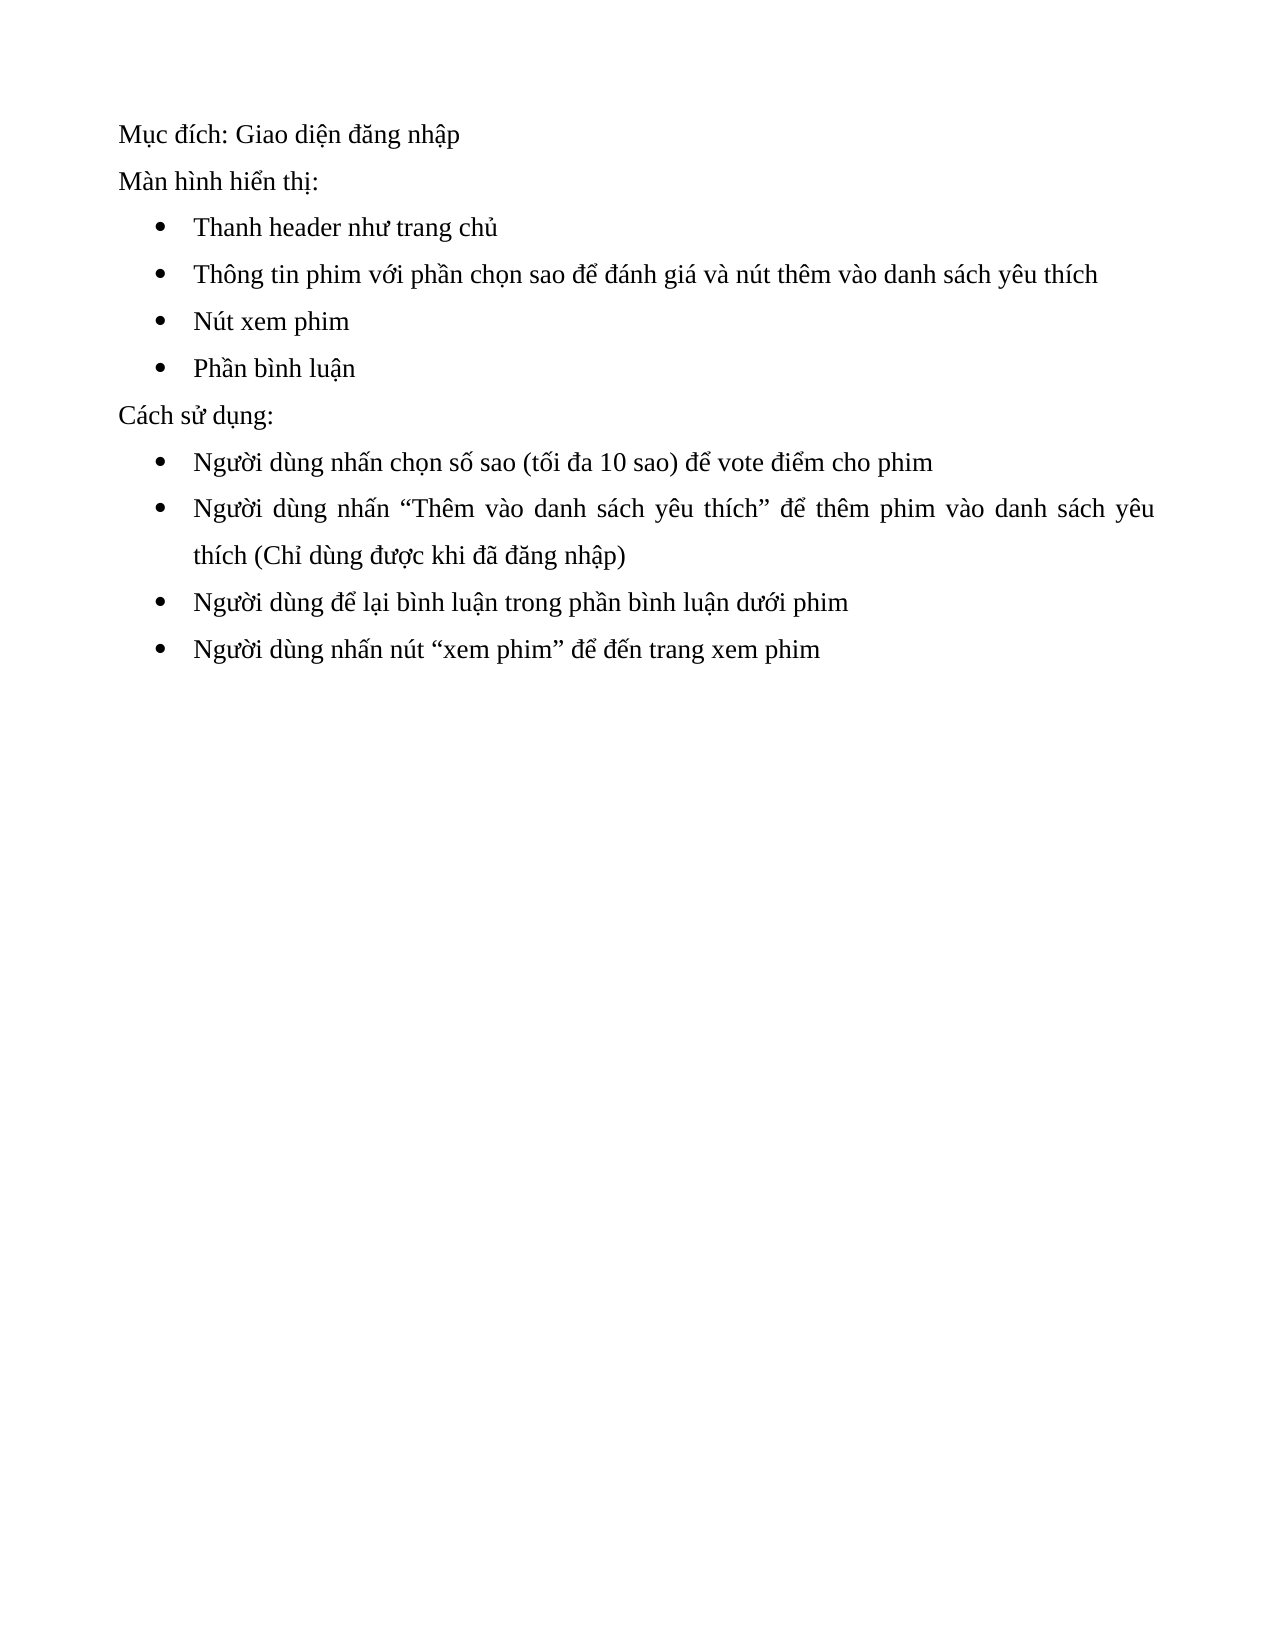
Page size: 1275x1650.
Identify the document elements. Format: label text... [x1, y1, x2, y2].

list Nút xem phim [156, 305, 1157, 336]
list Người dùng nhấn chọn số sao (tối đa 10 sao) để vote điểm cho phim [156, 446, 1157, 477]
text Cách sử dụng: [118, 399, 1157, 430]
list Phần bình luận [156, 352, 1157, 383]
text Màn hình hiển thị: [118, 165, 1157, 196]
text Mục đích: Giao diện đăng nhập [118, 118, 1157, 149]
list Thông tin phim với phần chọn sao để đánh giá và nút thêm vào danh sách yêu thích [156, 258, 1157, 289]
list Thanh header như trang chủ [156, 211, 1157, 243]
list Người dùng nhấn nút “xem phim” để đến trang xem phim [156, 633, 1157, 664]
list Người dùng để lại bình luận trong phần bình luận dưới phim [156, 586, 1157, 617]
list Người dùng nhấn “Thêm vào danh sách yêu thích” để thêm phim vào danh sách yêu thích (Chỉ dùng được khi đã đăng nhập) [156, 492, 1157, 570]
